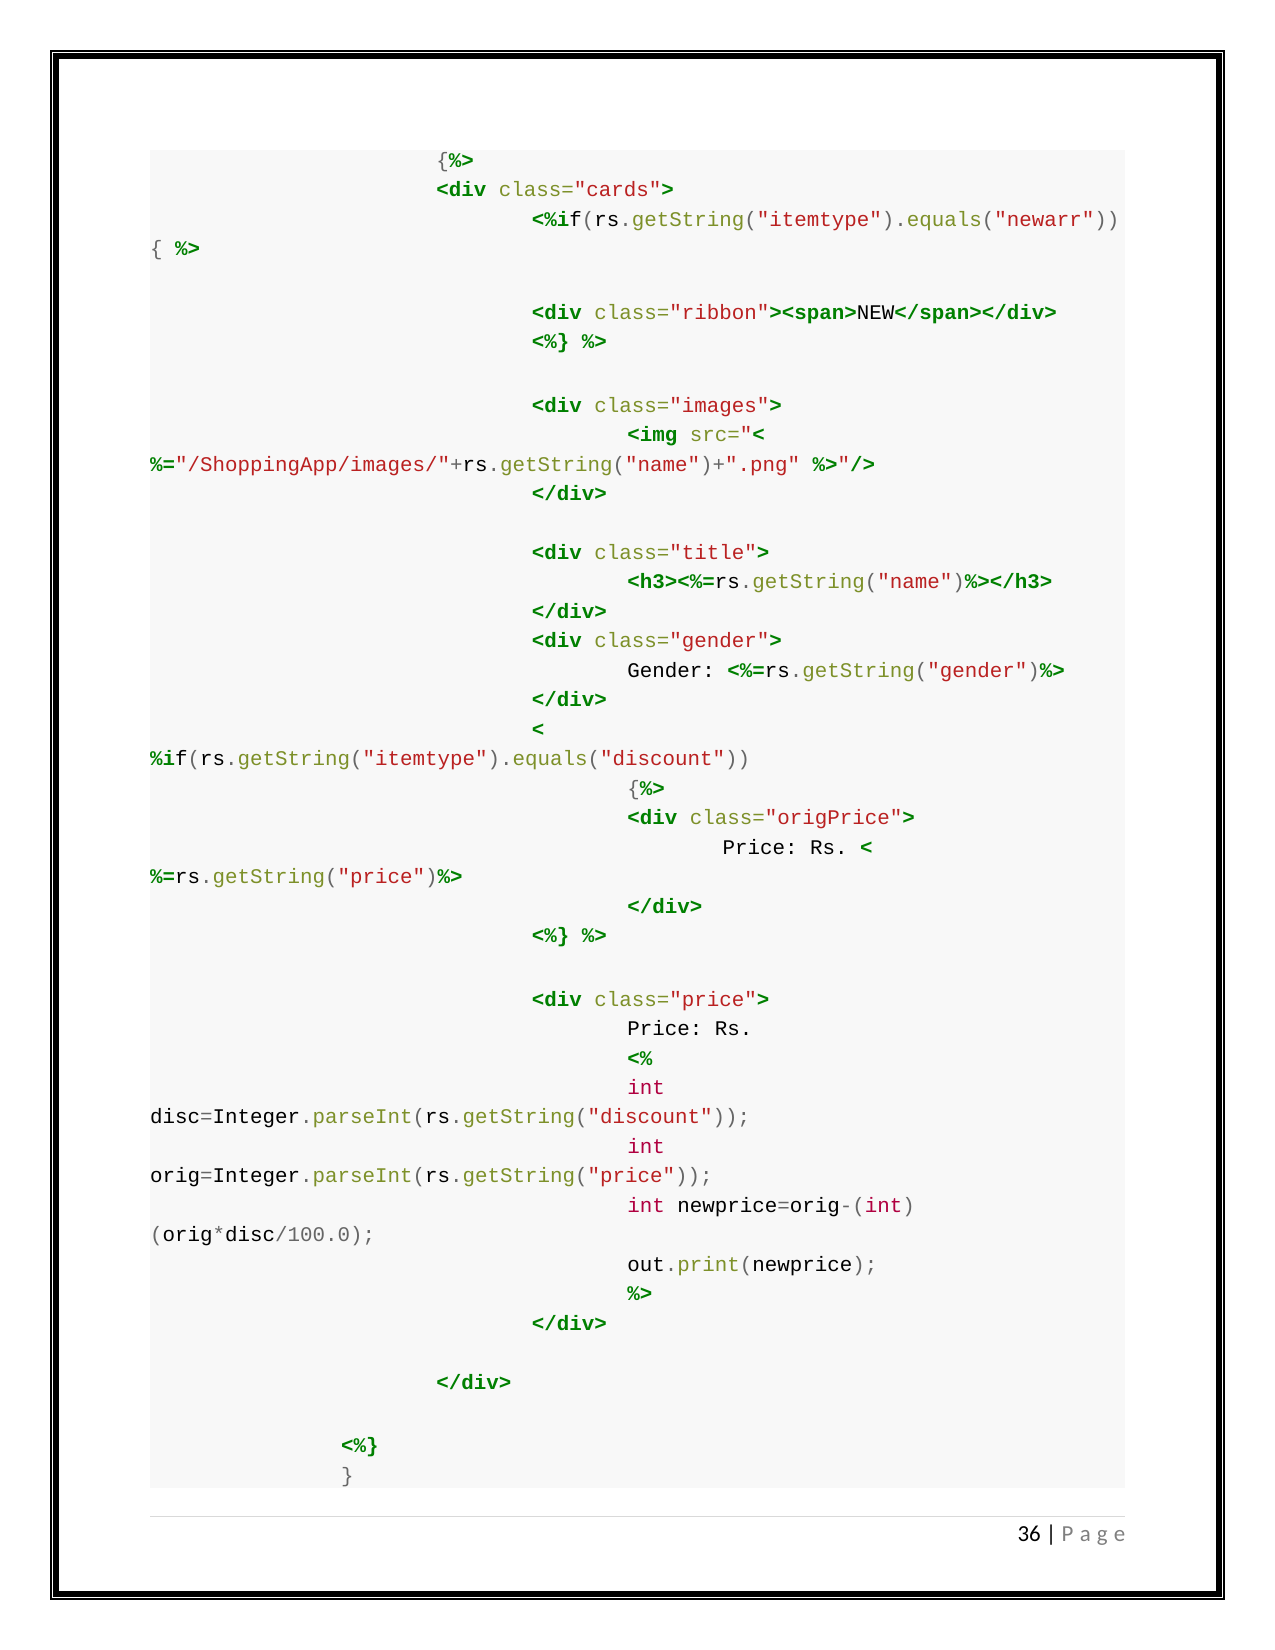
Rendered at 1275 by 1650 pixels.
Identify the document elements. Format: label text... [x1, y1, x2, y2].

text <div class="title"> [150, 542, 1125, 566]
text out.print(newprice); [150, 1254, 1125, 1277]
text Price: Rs. <%=rs.getString("price")%> [150, 837, 1125, 890]
text <%if(rs.getString("itemtype").equals("newarr")){ %> [150, 209, 1125, 262]
text <div class="images"> [150, 394, 1125, 418]
text </div> [150, 896, 1125, 919]
text <%} %> [150, 925, 1125, 949]
text </div> [150, 483, 1125, 507]
text <%} [150, 1435, 1125, 1459]
text <div class="price"> [150, 988, 1125, 1012]
text {%> [150, 778, 1125, 801]
text <% [150, 1047, 1125, 1071]
text </div> [150, 1372, 1125, 1395]
text int newprice=orig-(int)(orig*disc/100.0); [150, 1195, 1125, 1248]
text } [150, 1464, 1125, 1488]
text <div class="gender"> [150, 630, 1125, 654]
text </div> [150, 601, 1125, 624]
text int orig=Integer.parseInt(rs.getString("price")); [150, 1136, 1125, 1189]
text </div> [150, 689, 1125, 713]
text int disc=Integer.parseInt(rs.getString("discount")); [150, 1077, 1125, 1130]
text <div class="ribbon"><span>NEW</span></div> [150, 302, 1125, 325]
text Gender: <%=rs.getString("gender")%> [150, 660, 1125, 683]
text <div class="cards"> [150, 179, 1125, 203]
text <%} %> [150, 331, 1125, 355]
text %> [150, 1283, 1125, 1307]
text {%> [150, 150, 1125, 174]
text <%if(rs.getString("itemtype").equals("discount")) [150, 719, 1125, 772]
text <h3><%=rs.getString("name")%></h3> [150, 571, 1125, 595]
text </div> [150, 1313, 1125, 1336]
text <div class="origPrice"> [150, 807, 1125, 831]
text <img src="<%="/ShoppingApp/images/"+rs.getString("name")+".png" %>"/> [150, 424, 1125, 477]
text Price: Rs. [150, 1018, 1125, 1042]
